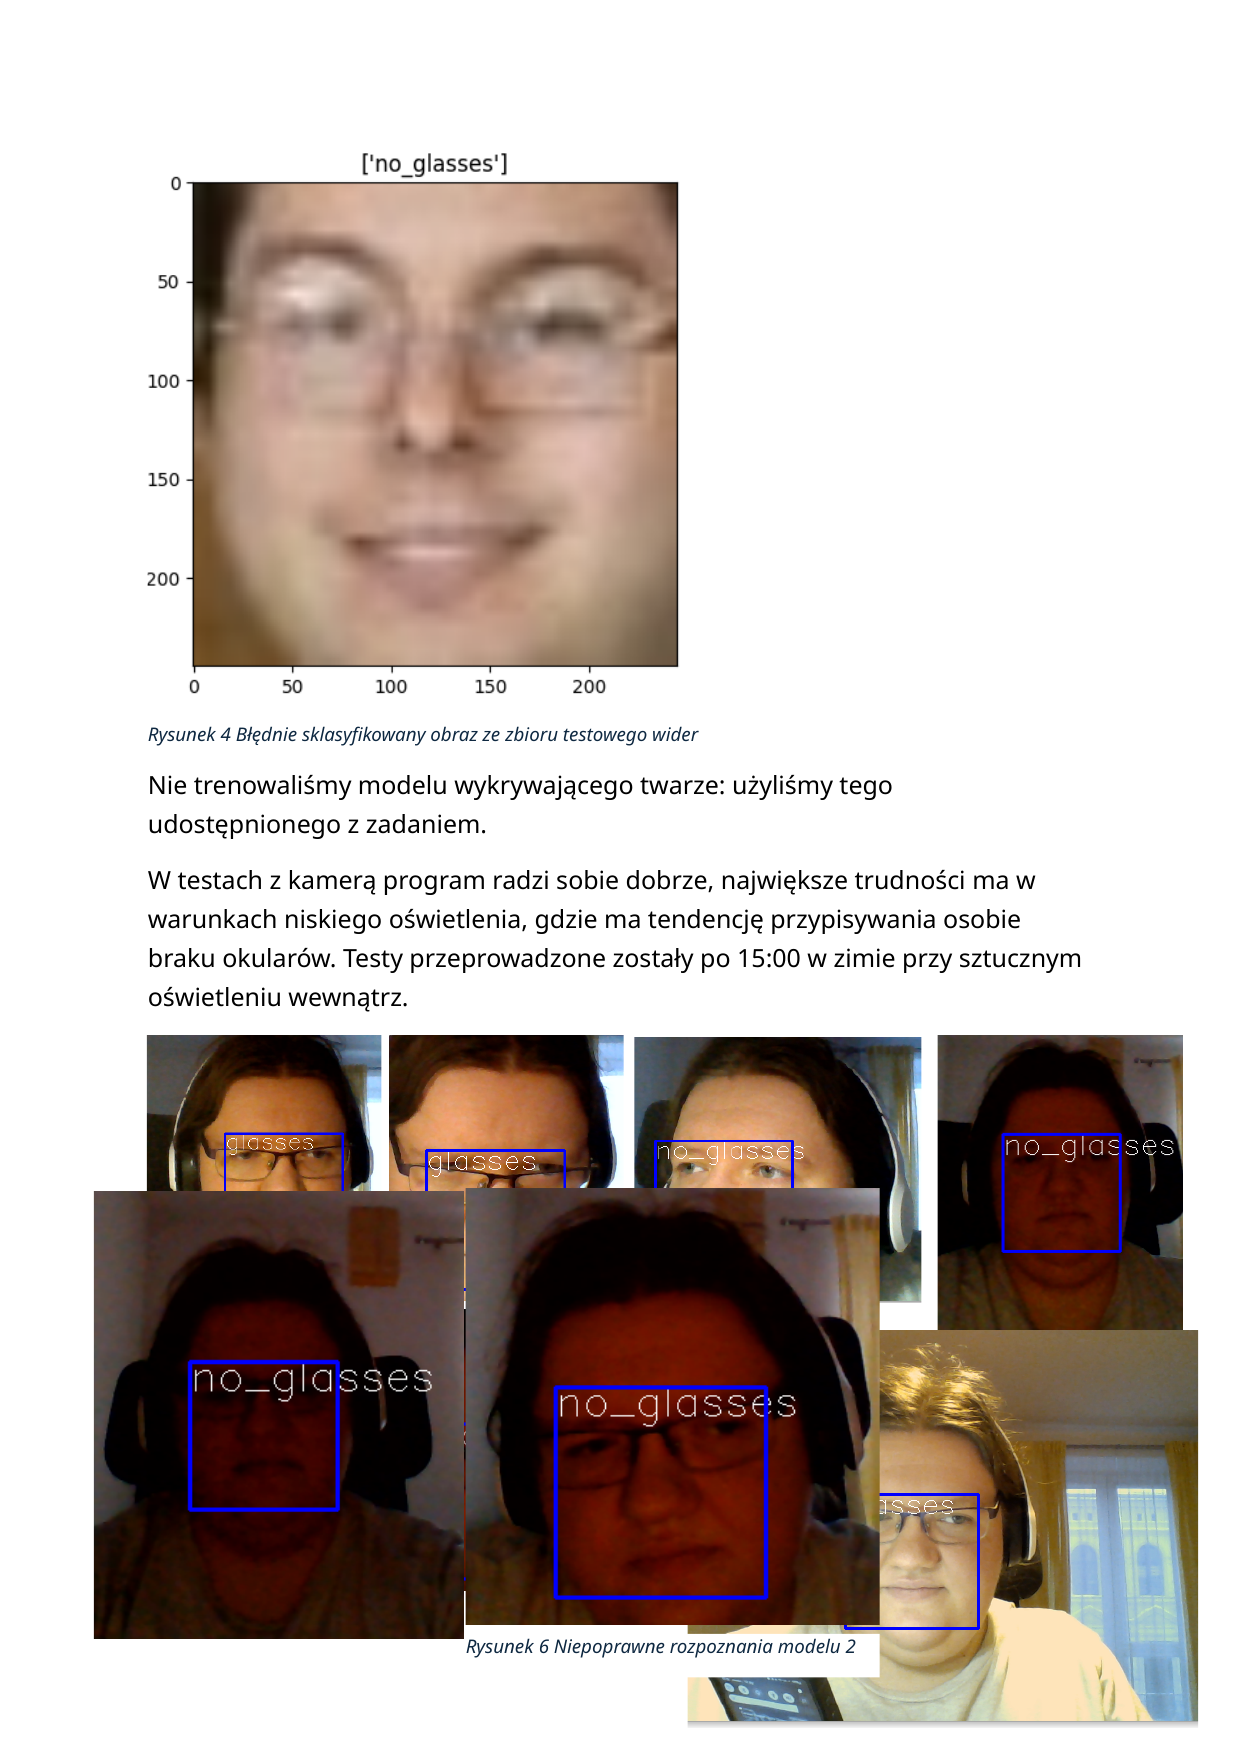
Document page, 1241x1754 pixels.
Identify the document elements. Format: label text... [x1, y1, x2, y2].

text W testach z kamerą program radzi sobie dobrze, największe trudności ma w warunkach niskiego oświetlenia, gdzie ma tendencję przypisywania osobie braku okularów. Testy przeprowadzone zostały po 15:00 w zimie przy sztucznym oświetleniu wewnątrz. [148, 862, 1093, 1014]
text Nie trenowaliśmy modelu wykrywającego twarze: użyliśmy tego udostępnionego z zadaniem. [148, 767, 1093, 841]
picture [93, 1035, 1199, 1728]
text Rysunek 4 Błędnie sklasyfikowany obraz ze zbioru testowego wider [148, 721, 1093, 746]
picture [147, 147, 683, 700]
